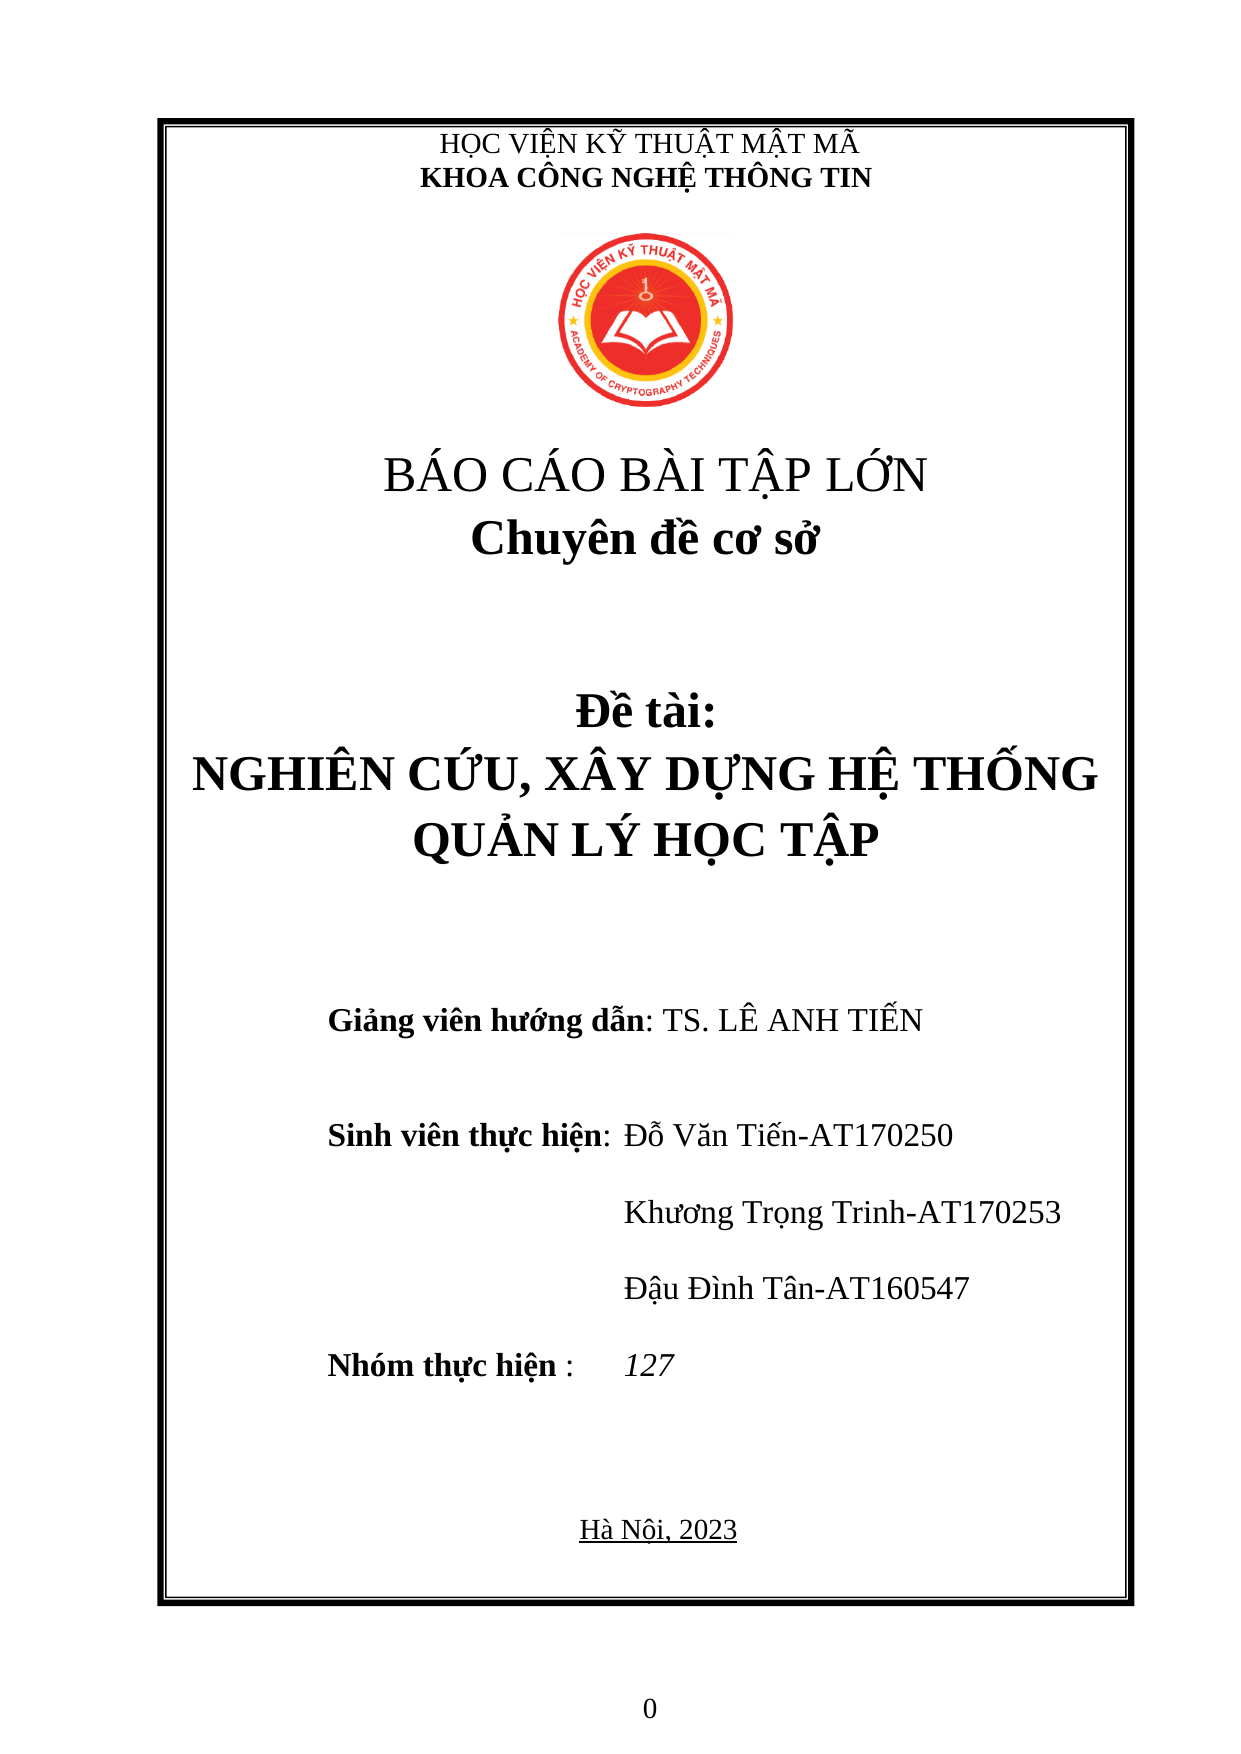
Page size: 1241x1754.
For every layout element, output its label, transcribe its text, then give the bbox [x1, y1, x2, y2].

text Giảng viên hướng dẫn: TS. LÊ ANH TIẾN [177, 1000, 1169, 1039]
subtitle KHOA CÔNG NGHỆ THÔNG TIN [418, 160, 873, 193]
subtitle NGHIÊN CỨU, XÂY DỰNG HỆ THỐNG QUẢN LÝ HỌC TẬP [172, 743, 1119, 867]
text Khương Trọng Trinh-AT170253 [624, 1192, 1169, 1230]
text BÁO CÁO BÀI TẬP LỚN [308, 445, 1119, 503]
text Đề tài: [173, 681, 1119, 738]
text Sinh viên thực hiện: Đỗ Văn Tiến-AT170250 [177, 1115, 1169, 1154]
text Hà Nội, 2023 [158, 1512, 737, 1546]
text Đậu Đình Tân-AT160547 [624, 1269, 1169, 1307]
subtitle Chuyên đề cơ sở [418, 507, 873, 565]
picture [558, 233, 733, 407]
text Nhóm thực hiện : 127 [327, 1345, 1169, 1384]
text HỌC VIỆN KỸ THUẬT MẬT MÃ [180, 126, 1119, 160]
